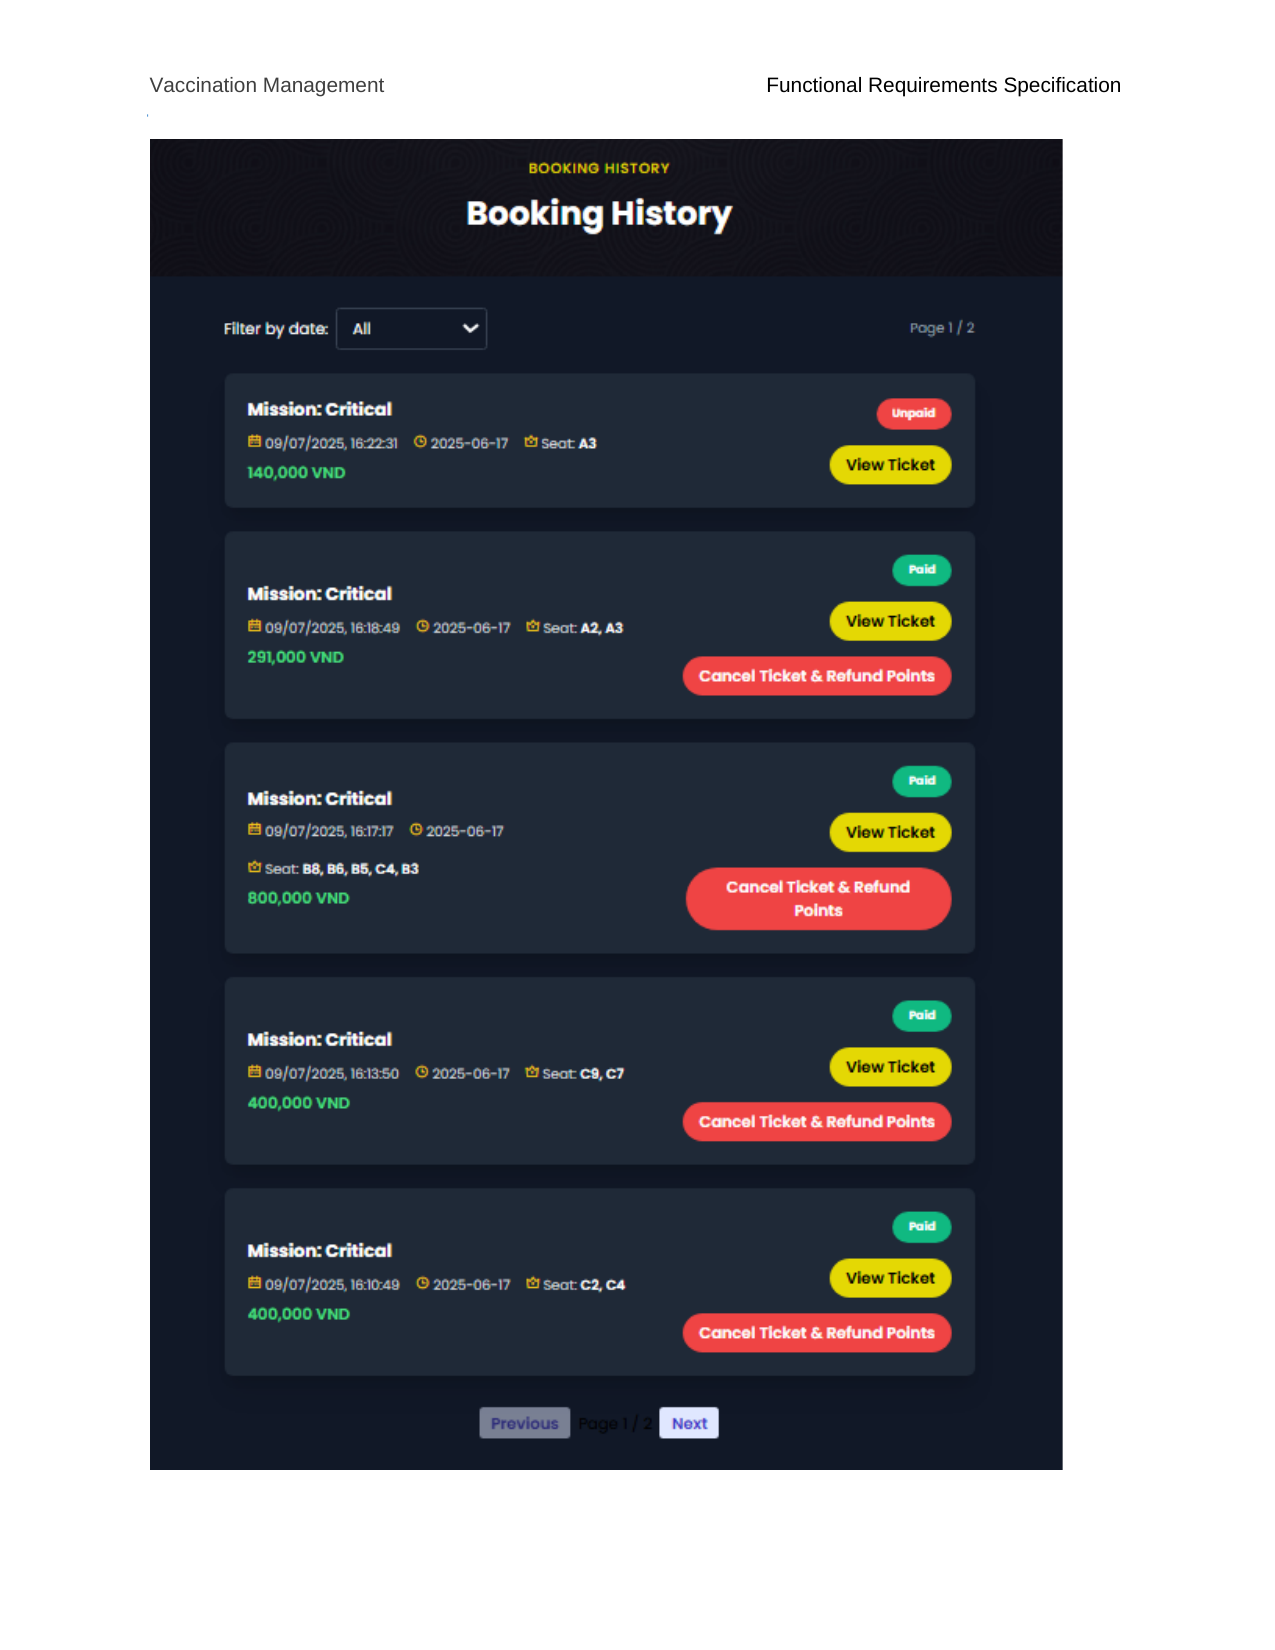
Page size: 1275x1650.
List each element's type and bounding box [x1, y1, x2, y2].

picture [150, 139, 1063, 1470]
